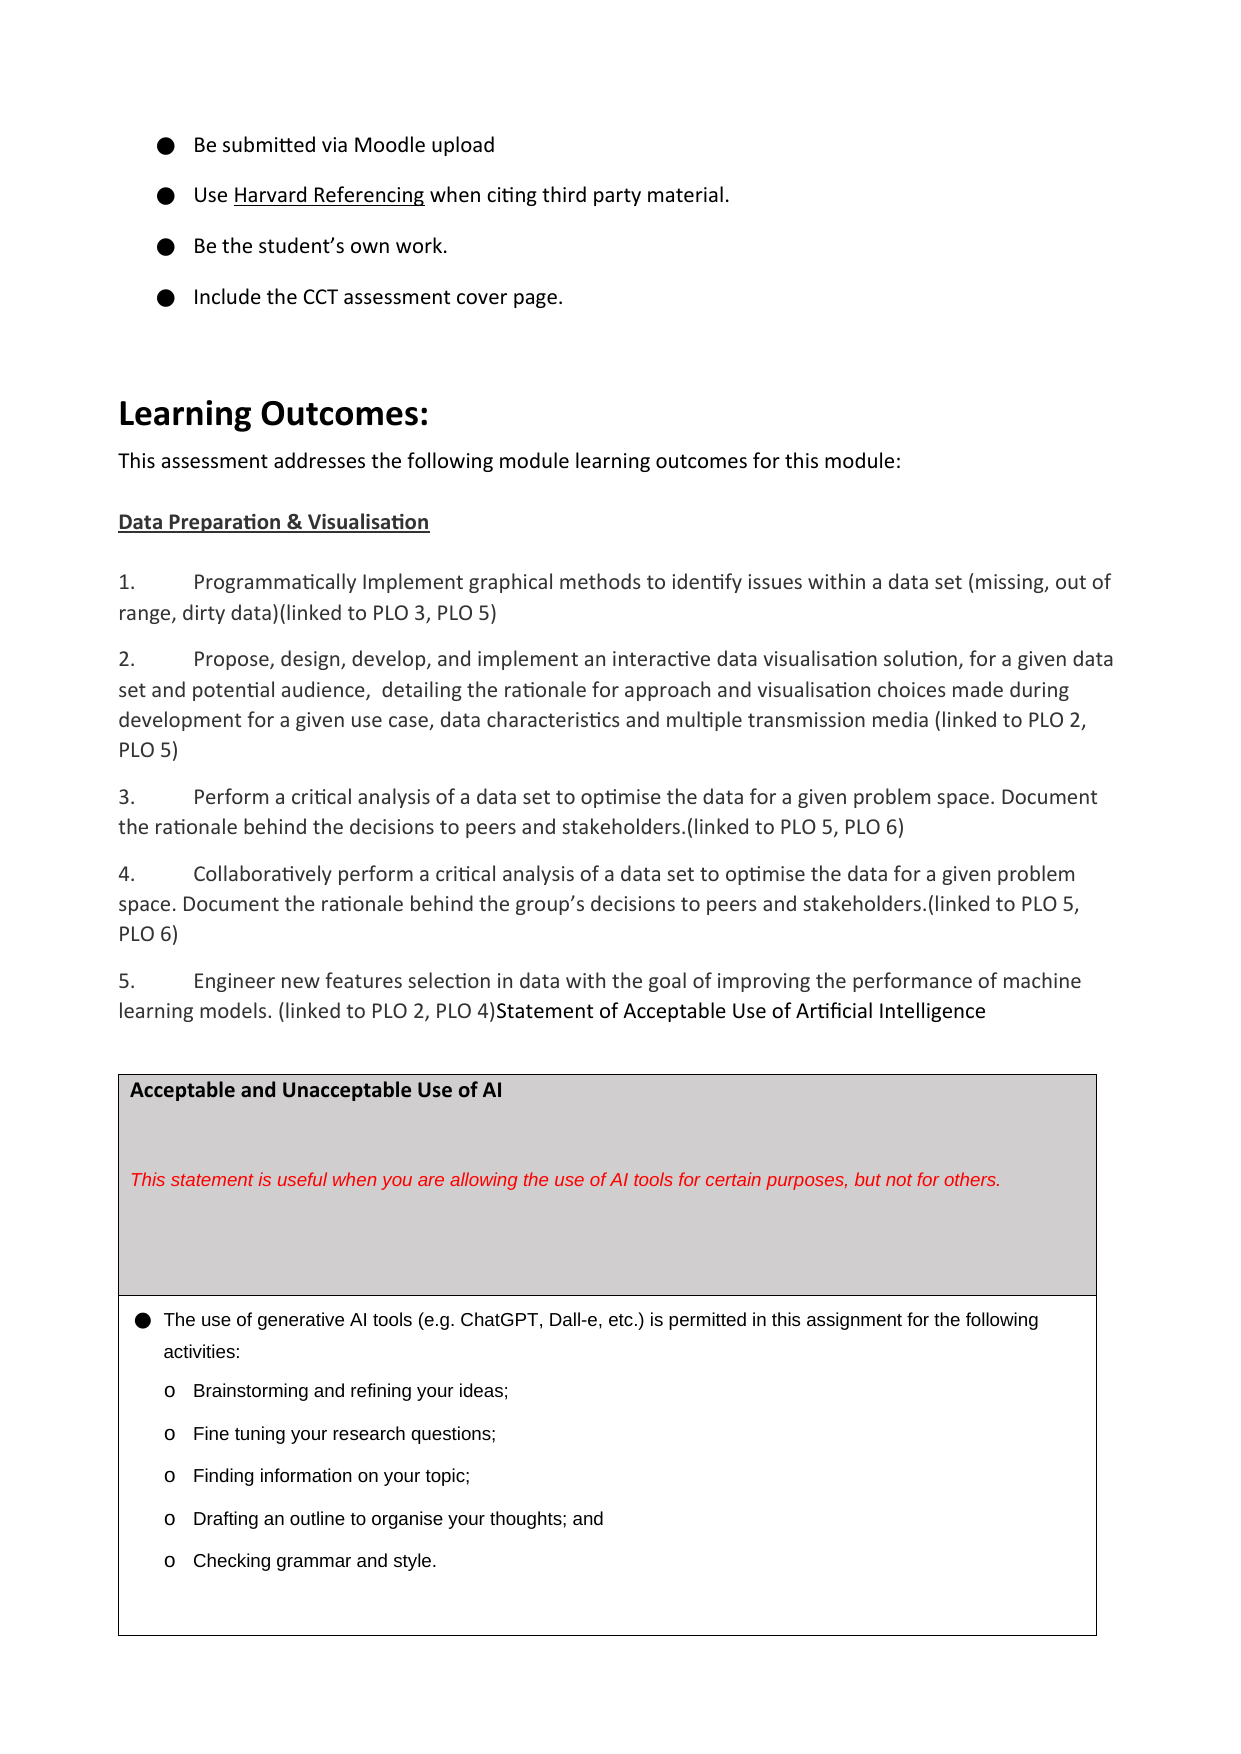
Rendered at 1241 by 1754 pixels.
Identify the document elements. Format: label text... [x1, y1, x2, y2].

subtitle Learning Outcomes: [118, 389, 1122, 434]
text 2. Propose, design, develop, and implement an interactive data visualisation solution, for a given data set and potential audience, detailing the rationale for approach and visualisation choices made during development for a given use case, data characteristics and multiple transmission media (linked to PLO 2, PLO 5) [118, 644, 1122, 763]
list Use Harvard Referencing when citing third party material. [156, 169, 1122, 216]
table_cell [119, 1296, 1096, 1635]
list Include the CCT assessment cover page. [156, 270, 1122, 317]
text 4. Collaboratively perform a critical analysis of a data set to optimise the data for a given problem space. Document the rationale behind the group’s decisions to peers and stakeholders.(linked to PLO 5, PLO 6) [118, 859, 1122, 947]
text This assessment addresses the following module learning outcomes for this module: [118, 447, 1122, 474]
text 5. Engineer new features selection in data with the goal of improving the performance of machine learning models. (linked to PLO 2, PLO 4)Statement of Acceptable Use of Artificial Intelligence [118, 966, 1122, 1024]
list Be submitted via Moodle upload [156, 118, 1122, 165]
text Data Preparation & Visualisation [118, 507, 1122, 535]
text 3. Perform a critical analysis of a data set to optimise the data for a given problem space. Document the rationale behind the decisions to peers and stakeholders.(linked to PLO 5, PLO 6) [118, 782, 1122, 840]
list Be the student’s own work. [156, 219, 1122, 267]
text 1. Programmatically Implement graphical methods to identify issues within a data set (missing, out of range, dirty data)(linked to PLO 3, PLO 5) [118, 567, 1122, 626]
table_header Acceptable and Unacceptable Use of AI This statement is useful when you are allowing the use of AI tools for certain purposes, but not for others. [119, 1075, 1096, 1295]
